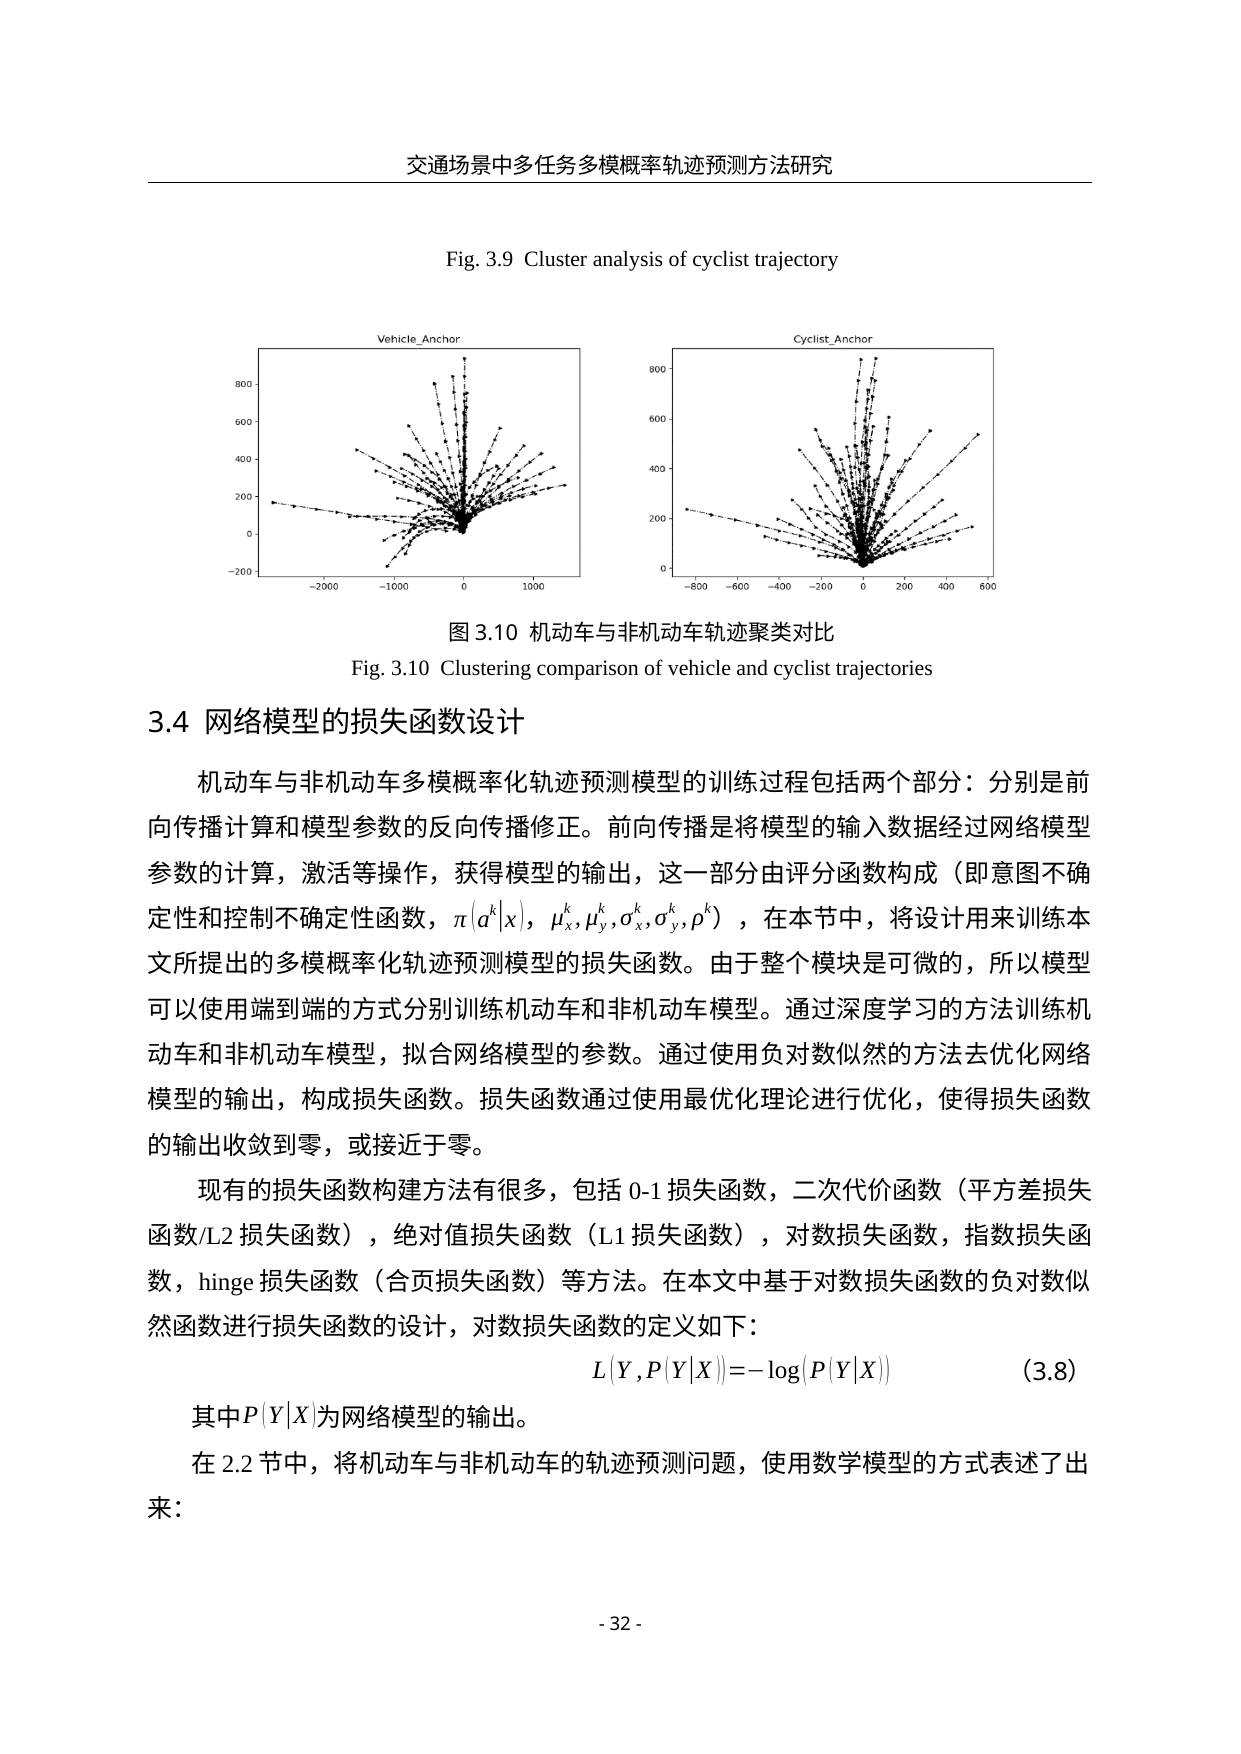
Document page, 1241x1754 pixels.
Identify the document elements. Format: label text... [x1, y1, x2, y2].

text 其中为网络模型的输出。 [148, 1398, 1092, 1434]
picture [206, 312, 1034, 609]
text 图3.10 机动车与非机动车轨迹聚类对比 [148, 615, 1092, 647]
text 在2.2节中，将机动车与非机动车的轨迹预测问题，使用数学模型的方式表述了出来： [148, 1443, 1092, 1524]
subtitle 3.4 网络模型的损失函数设计 [148, 699, 1092, 741]
text Fig. 3.10 Clustering comparison of vehicle and cyclist trajectories [148, 655, 1092, 680]
text （3.8） [148, 1352, 1092, 1389]
text 现有的损失函数构建方法有很多，包括0-1损失函数，二次代价函数（平方差损失函数/L2损失函数），绝对值损失函数（L1损失函数），对数损失函数，指数损失函数，hinge损失函数（合页损失函数）等方法。在本文中基于对数损失函数的负对数似然函数进行损失函数的设计，对数损失函数的定义如下： [148, 1170, 1092, 1343]
text 机动车与非机动车多模概率化轨迹预测模型的训练过程包括两个部分：分别是前向传播计算和模型参数的反向传播修正。前向传播是将模型的输入数据经过网络模型参数的计算，激活等操作，获得模型的输出，这一部分由评分函数构成（即意图不确定性和控制不确定性函数，，），在本节中，将设计用来训练本文所提出的多模概率化轨迹预测模型的损失函数。由于整个模块是可微的，所以模型可以使用端到端的方式分别训练机动车和非机动车模型。通过深度学习的方法训练机动车和非机动车模型，拟合网络模型的参数。通过使用负对数似然的方法去优化网络模型的输出，构成损失函数。损失函数通过使用最优化理论进行优化，使得损失函数的输出收敛到零，或接近于零。 [148, 763, 1092, 1161]
text Fig. 3.9 Cluster analysis of cyclist trajectory [148, 246, 1092, 271]
